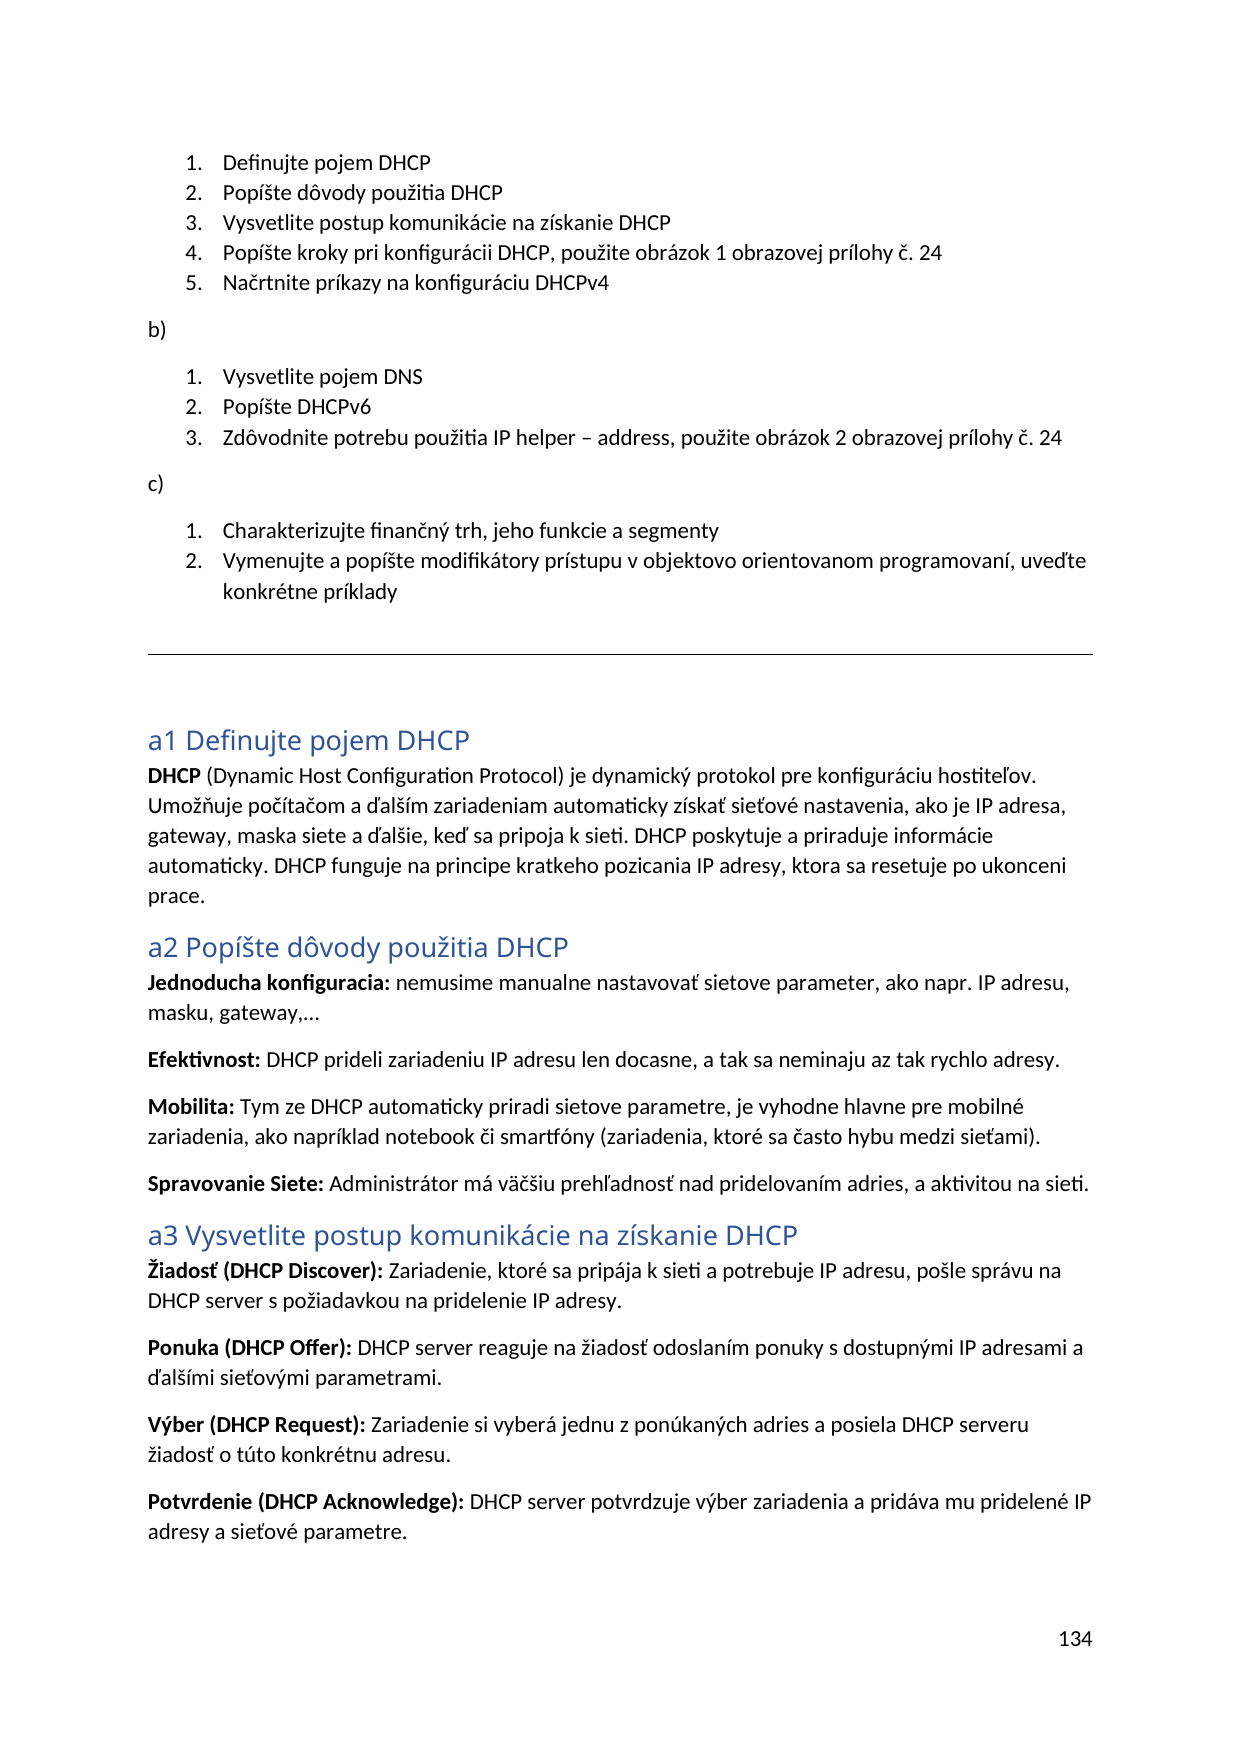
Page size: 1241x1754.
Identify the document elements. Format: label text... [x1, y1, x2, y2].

text Jednoducha konfiguracia: nemusime manualne nastavovať sietove parameter, ako napr. IP adresu, masku, gateway,… [148, 968, 1093, 1027]
subtitle Definujte pojem DHCP [148, 721, 1093, 758]
text Potvrdenie (DHCP Acknowledge): DHCP server potvrdzuje výber zariadenia a pridáva mu pridelené IP adresy a sieťové parametre. [148, 1487, 1093, 1546]
list Popíšte dôvody použitia DHCP [185, 178, 1093, 206]
text Výber (DHCP Request): Zariadenie si vyberá jednu z ponúkaných adries a posiela DHCP serveru žiadosť o túto konkrétnu adresu. [148, 1410, 1093, 1468]
text Efektivnost: DHCP prideli zariadeniu IP adresu len docasne, a tak sa neminaju az tak rychlo adresy. [148, 1045, 1093, 1073]
list Vymenujte a popíšte modifikátory prístupu v objektovo orientovanom programovaní, uveďte konkrétne príklady [185, 547, 1093, 605]
text b) [148, 315, 1093, 343]
text c) [148, 469, 1093, 497]
text DHCP (Dynamic Host Configuration Protocol) je dynamický protokol pre konfiguráciu hostiteľov. Umožňuje počítačom a ďalším zariadeniam automaticky získať sieťové nastavenia, ako je IP adresa, gateway, maska siete a ďalšie, keď sa pripoja k sieti. DHCP poskytuje a priraduje informácie automaticky. DHCP funguje na principe kratkeho pozicania IP adresy, ktora sa resetuje po ukonceni prace. [148, 761, 1093, 910]
list Zdôvodnite potrebu použitia IP helper – address, použite obrázok 2 obrazovej prílohy č. 24 [185, 423, 1093, 451]
list Vysvetlite postup komunikácie na získanie DHCP [185, 208, 1093, 236]
text Ponuka (DHCP Offer): DHCP server reaguje na žiadosť odoslaním ponuky s dostupnými IP adresami a ďalšími sieťovými parametrami. [148, 1333, 1093, 1391]
text Žiadosť (DHCP Discover): Zariadenie, ktoré sa pripája k sieti a potrebuje IP adresu, pošle správu na DHCP server s požiadavkou na pridelenie IP adresy. [148, 1256, 1093, 1314]
subtitle Popíšte dôvody použitia DHCP [148, 928, 1093, 965]
text Spravovanie Siete: Administrátor má väčšiu prehľadnosť nad pridelovaním adries, a aktivitou na sieti. [148, 1169, 1093, 1197]
list Popíšte DHCPv6 [185, 392, 1093, 420]
list Popíšte kroky pri konfigurácii DHCP, použite obrázok 1 obrazovej prílohy č. 24 [185, 238, 1093, 266]
list Definujte pojem DHCP [185, 148, 1093, 176]
list Vysvetlite pojem DNS [185, 362, 1093, 390]
list Načrtnite príkazy na konfiguráciu DHCPv4 [185, 268, 1093, 296]
subtitle Vysvetlite postup komunikácie na získanie DHCP [148, 1216, 1093, 1253]
list Charakterizujte finančný trh, jeho funkcie a segmenty [185, 516, 1093, 544]
text Mobilita: Tym ze DHCP automaticky priradi sietove parametre, je vyhodne hlavne pre mobilné zariadenia, ako napríklad notebook či smartfóny (zariadenia, ktoré sa často hybu medzi sieťami). [148, 1092, 1093, 1151]
